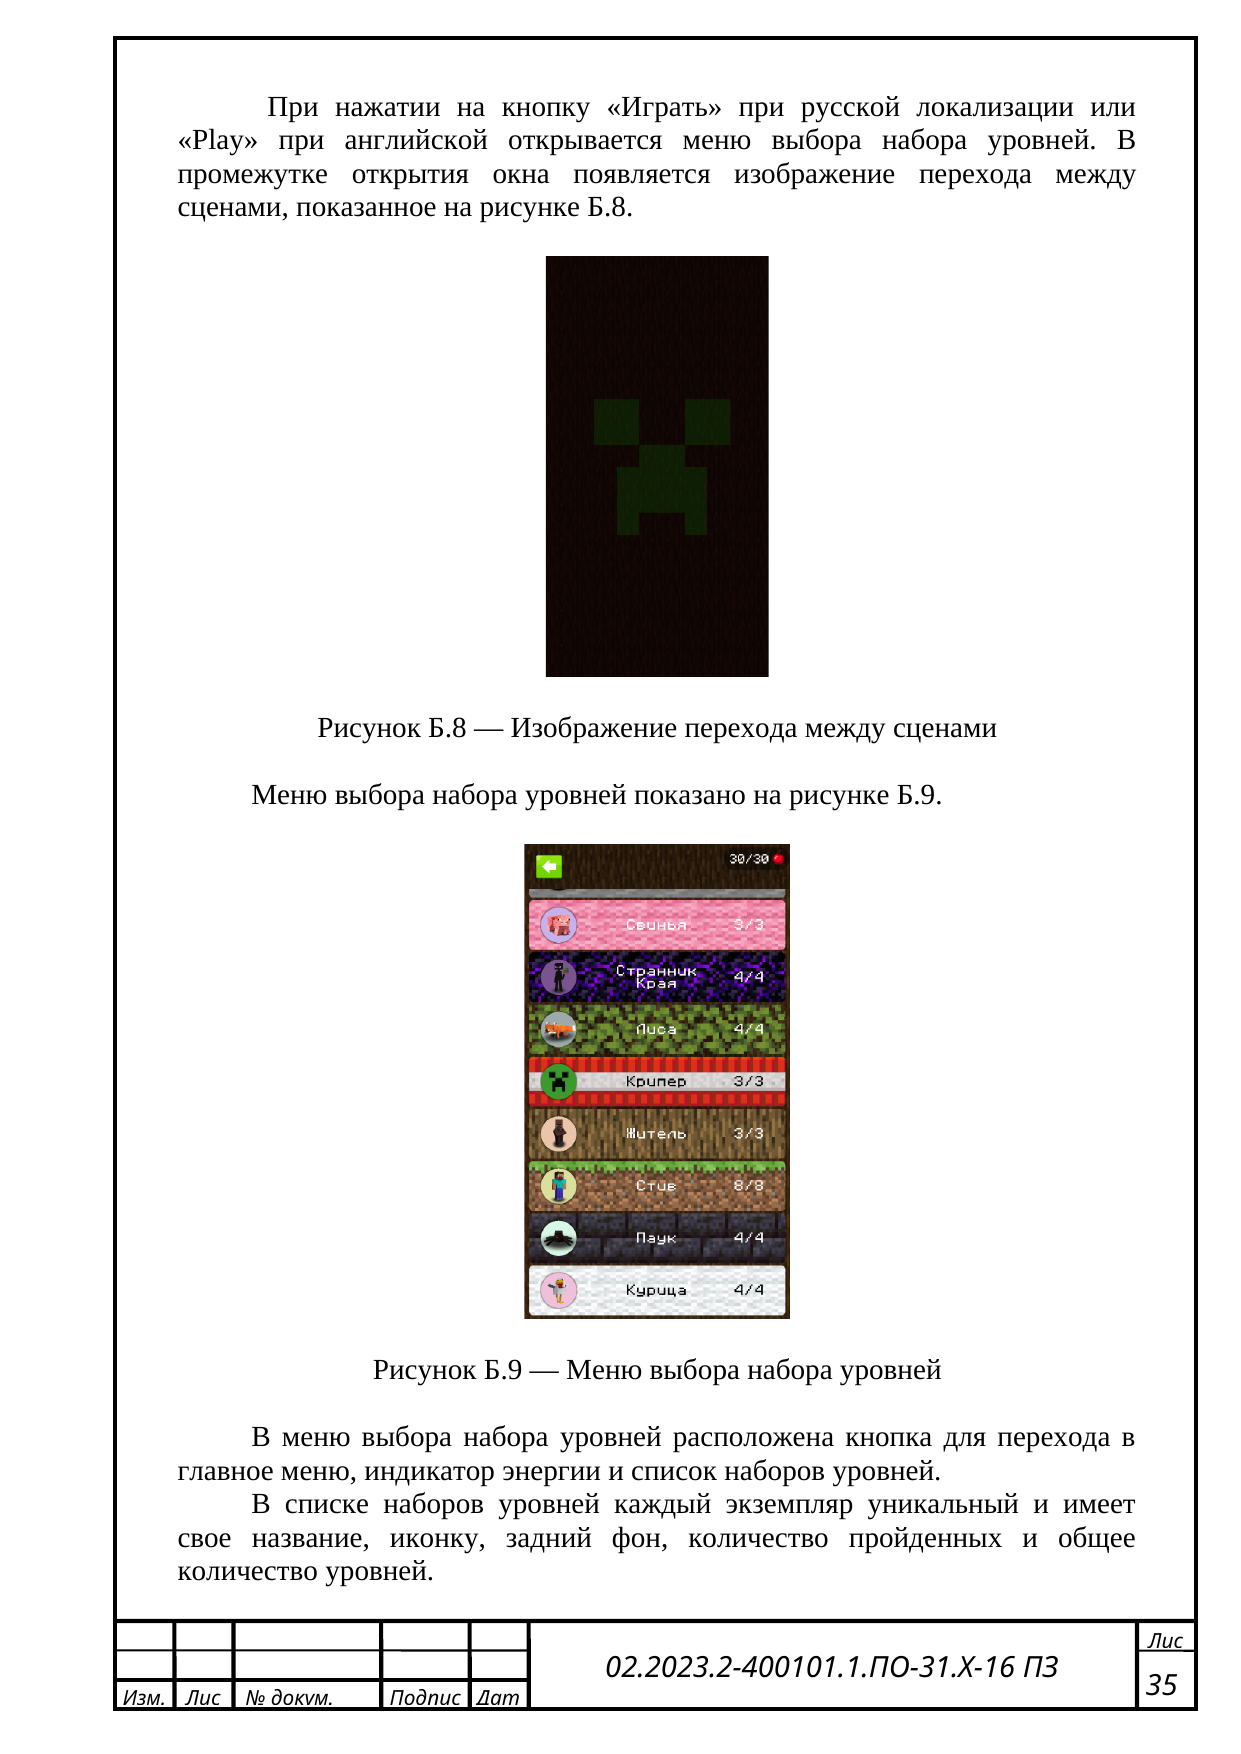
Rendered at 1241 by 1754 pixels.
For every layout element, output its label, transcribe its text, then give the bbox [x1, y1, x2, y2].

text В списке наборов уровней каждый экземпляр уникальный и имеет свое название, иконку, задний фон, количество пройденных и общее количество уровней. [177, 1486, 1137, 1587]
picture [524, 844, 790, 1319]
text Меню выбора набора уровней показано на рисунке Б.9. [177, 777, 1137, 811]
text Рисунок Б.9 — Меню выбора набора уровней [177, 1352, 1137, 1386]
picture [545, 256, 769, 677]
text При нажатии на кнопку «Играть» при русской локализации или «Play» при английской открывается меню выбора набора уровней. В промежутке открытия окна появляется изображение перехода между сценами, показанное на рисунке Б.8. [177, 89, 1137, 223]
text Рисунок Б.8 — Изображение перехода между сценами [177, 710, 1137, 744]
text В меню выбора набора уровней расположена кнопка для перехода в главное меню, индикатор энергии и список наборов уровней. [177, 1419, 1137, 1486]
